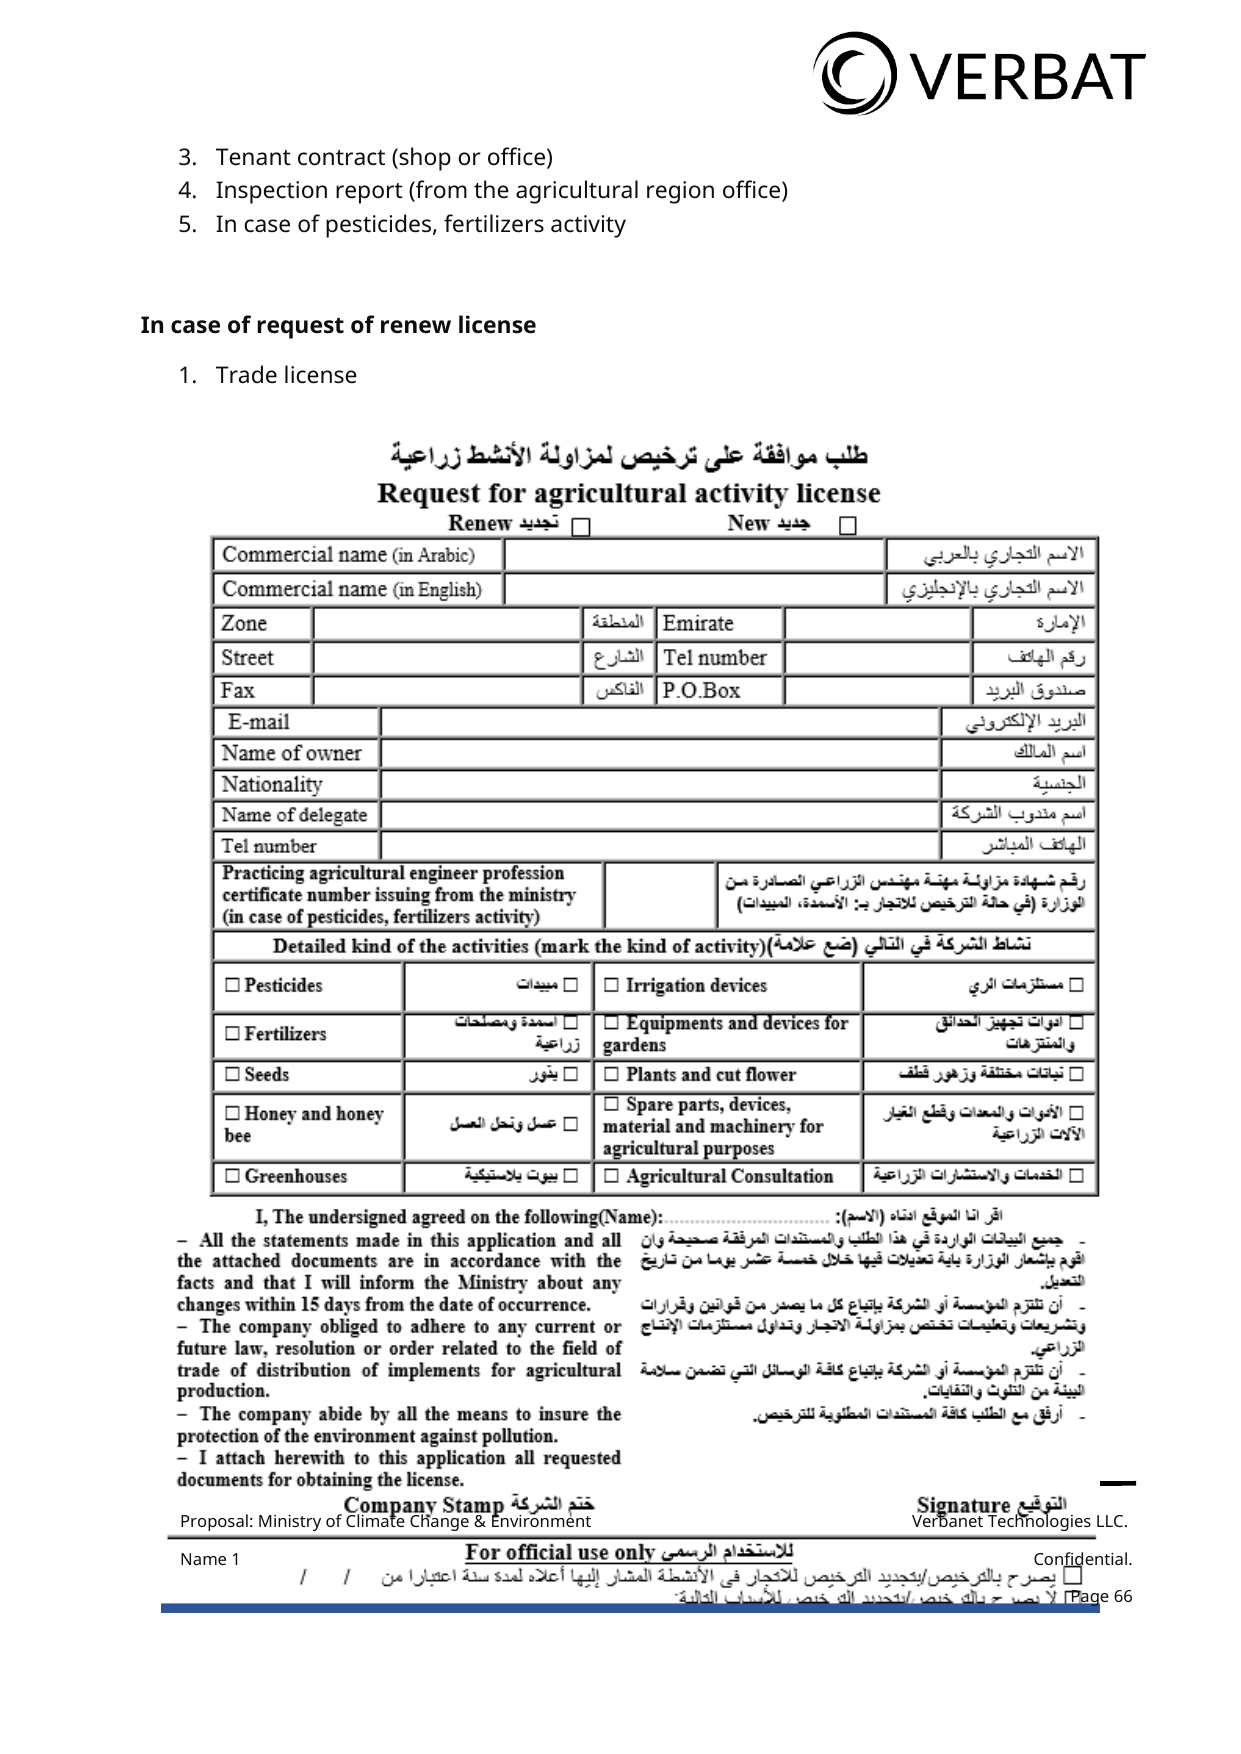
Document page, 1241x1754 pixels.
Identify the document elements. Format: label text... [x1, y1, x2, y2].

list In case of pesticides, fertilizers activity [178, 208, 1053, 239]
list Trade license [178, 359, 1053, 391]
text In case of request of renew license [141, 309, 1053, 340]
list Tenant contract (shop or office) [178, 141, 1053, 172]
picture [809, 27, 1148, 116]
list Inspection report (from the agricultural region office) [178, 174, 1053, 206]
